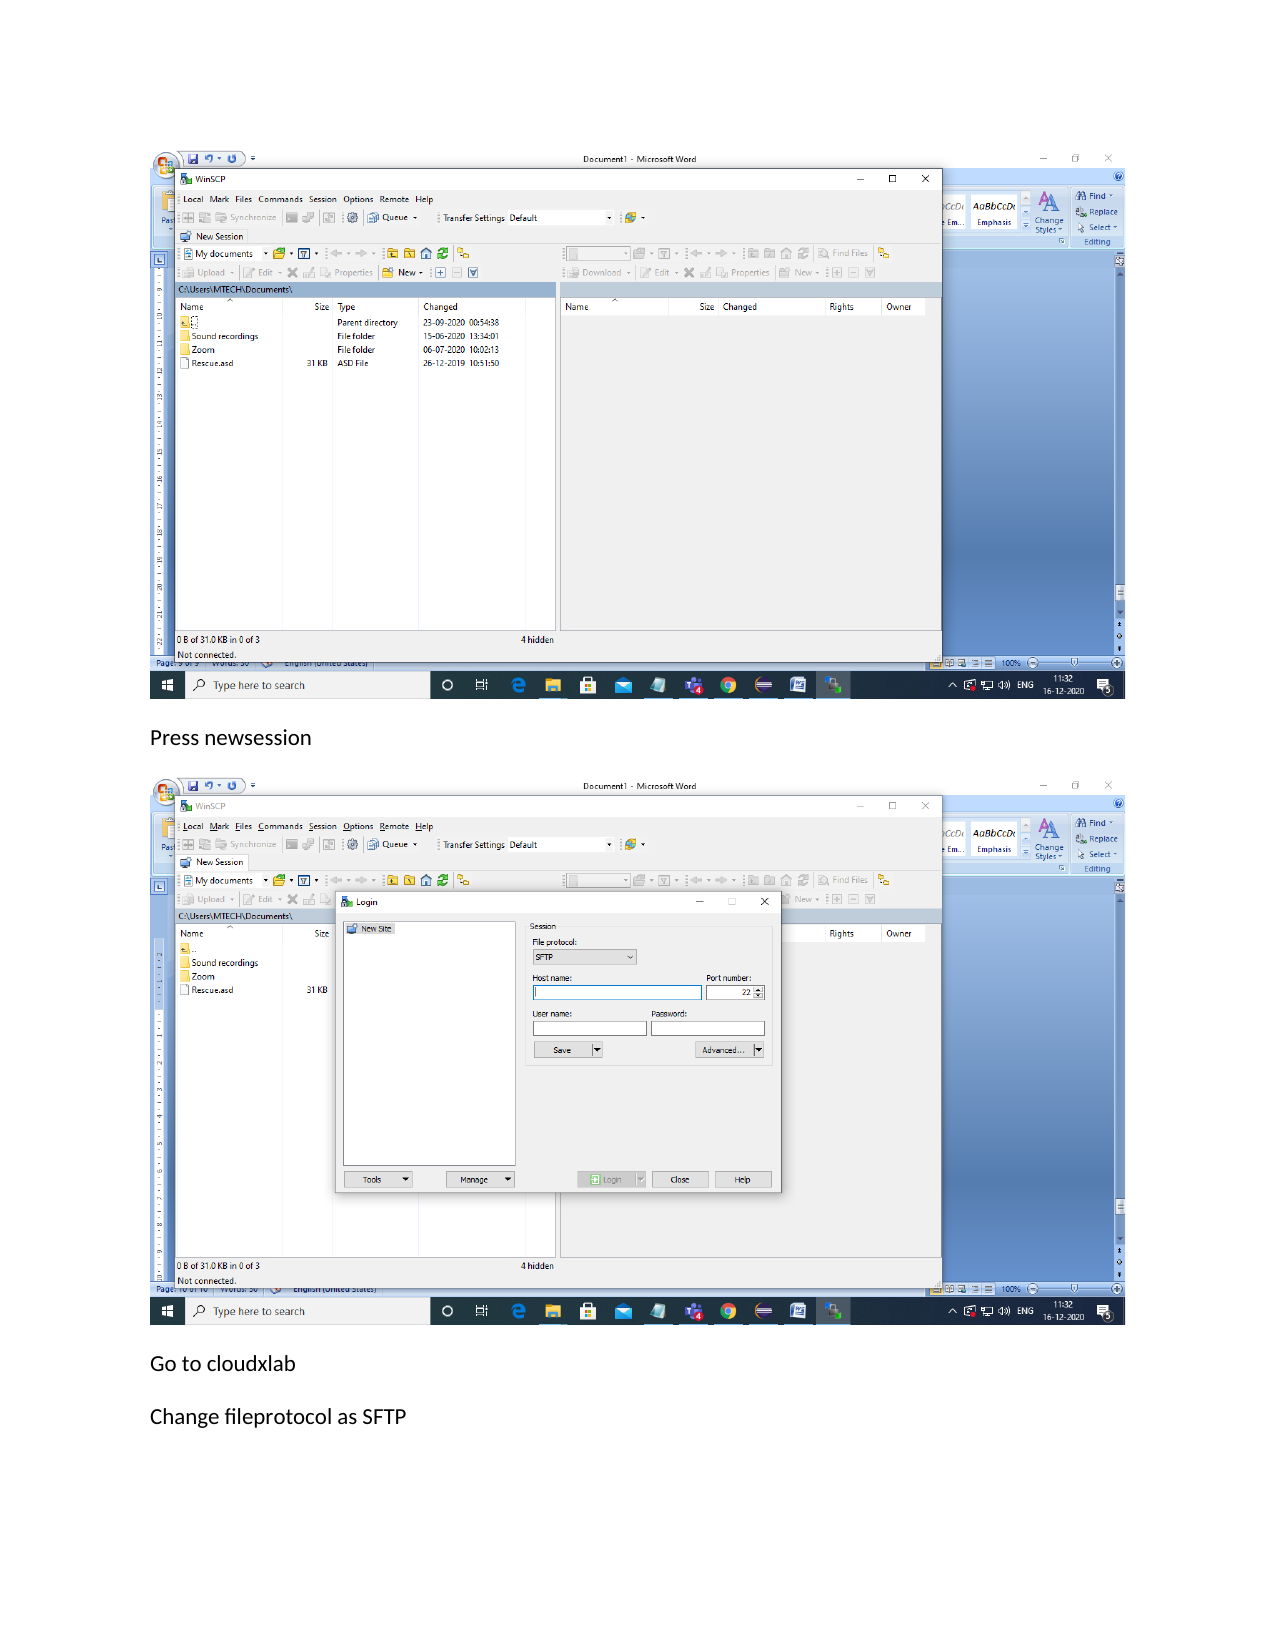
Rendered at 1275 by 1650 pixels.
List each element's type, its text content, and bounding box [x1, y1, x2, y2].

text Go to cloudxlab [150, 1349, 1125, 1377]
picture [150, 776, 1125, 1325]
text Press newsession [150, 723, 1125, 751]
text Change fileprotocol as SFTP [150, 1402, 1125, 1430]
picture [150, 150, 1125, 699]
